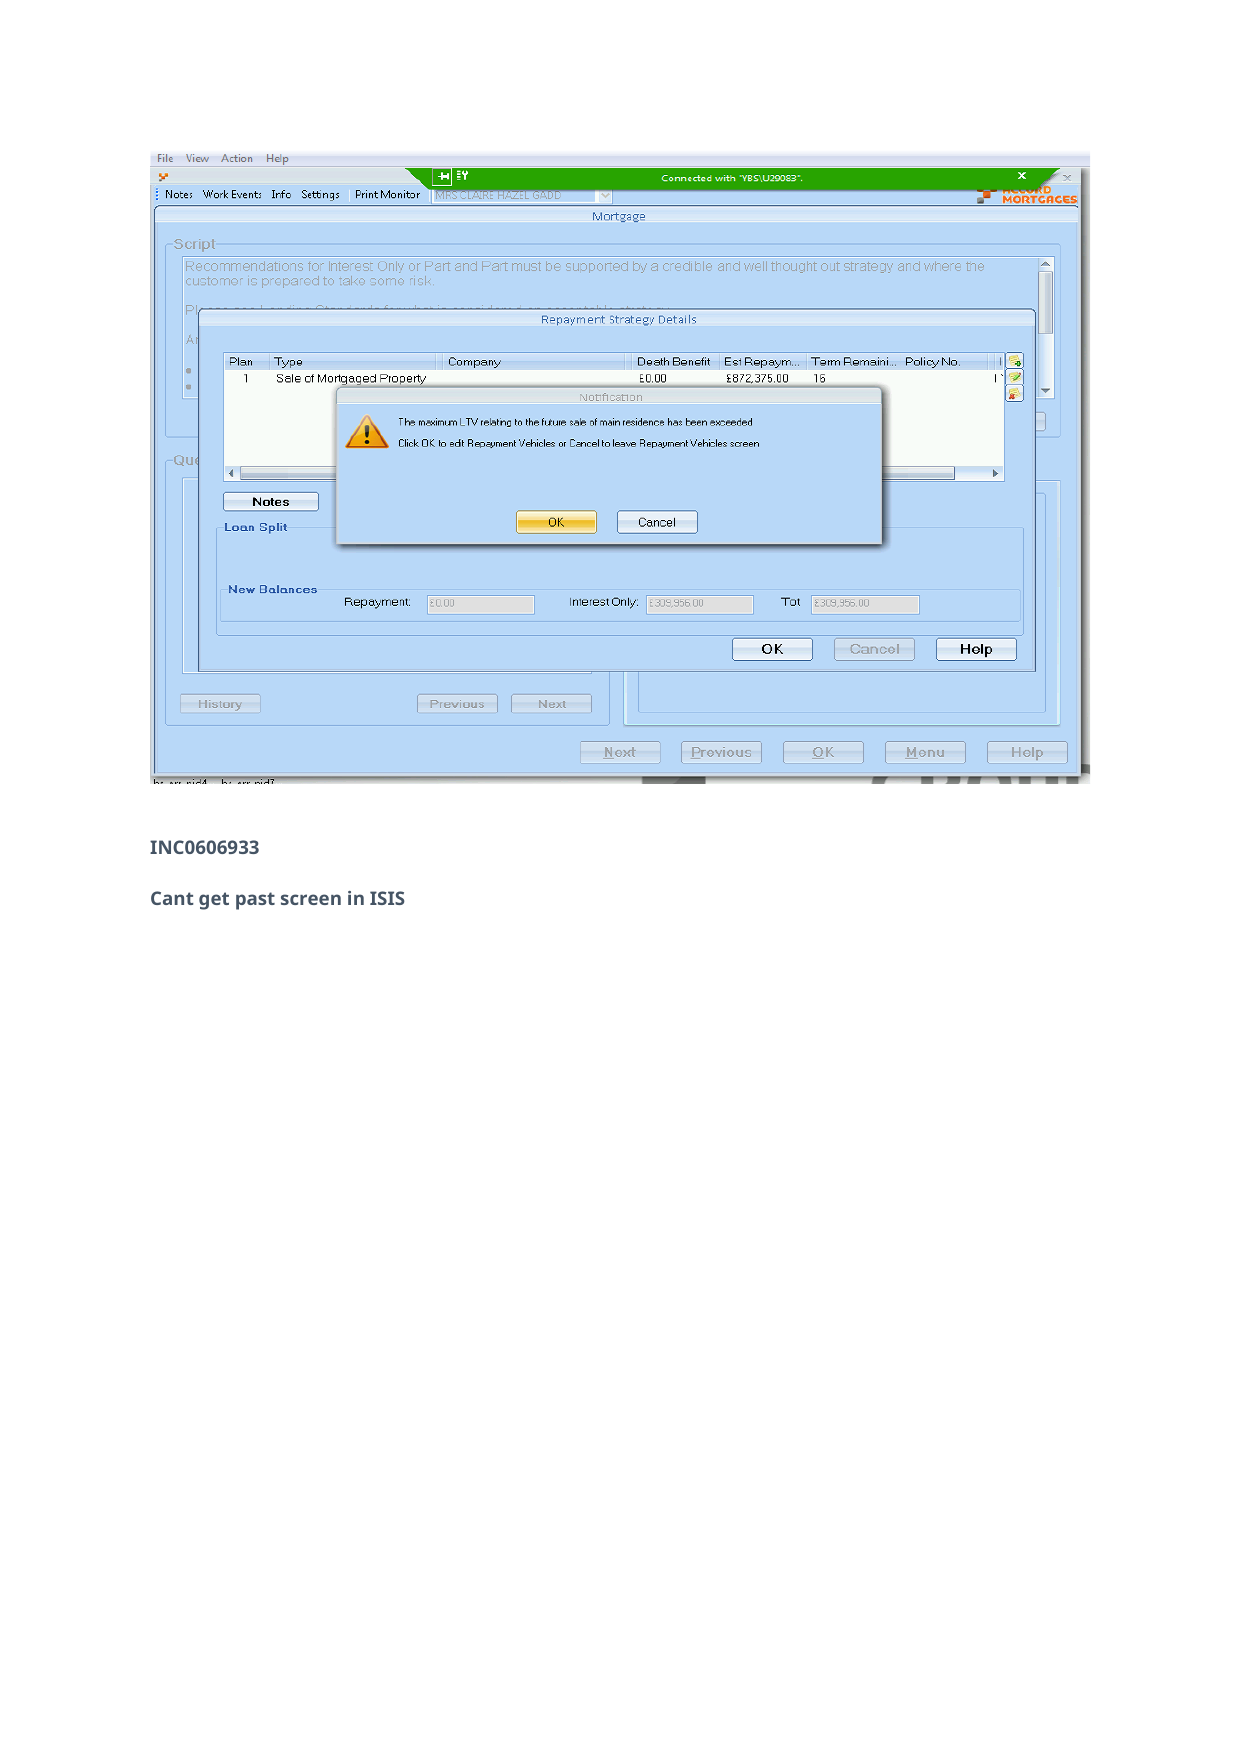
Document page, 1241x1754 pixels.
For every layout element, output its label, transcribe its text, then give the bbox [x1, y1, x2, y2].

text INC0606933 [150, 834, 1090, 860]
text Cant get past screen in ISIS [150, 885, 1090, 911]
picture [150, 150, 1091, 784]
